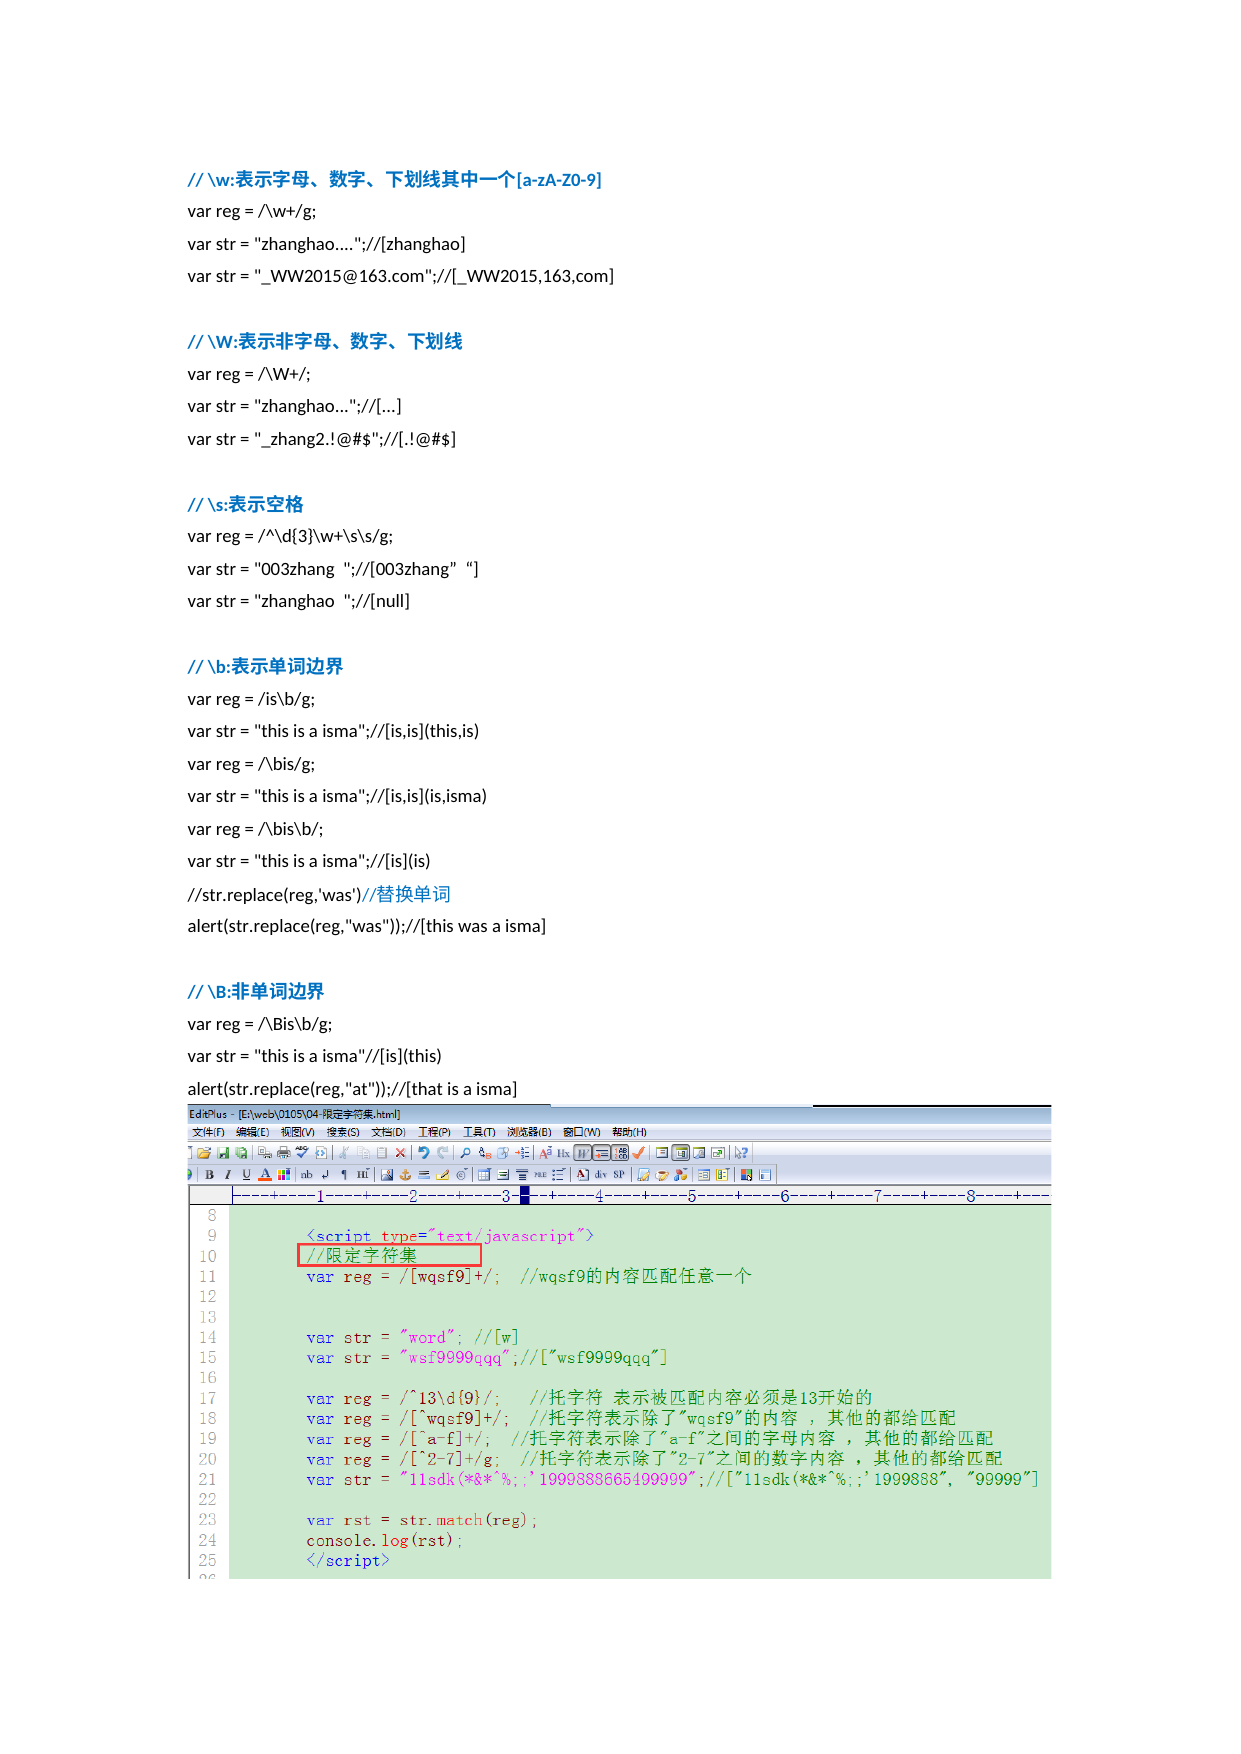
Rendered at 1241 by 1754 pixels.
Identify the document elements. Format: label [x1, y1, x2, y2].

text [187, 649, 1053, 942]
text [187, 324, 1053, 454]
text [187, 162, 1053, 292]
picture [187, 1104, 1052, 1579]
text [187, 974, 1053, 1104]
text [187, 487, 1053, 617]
